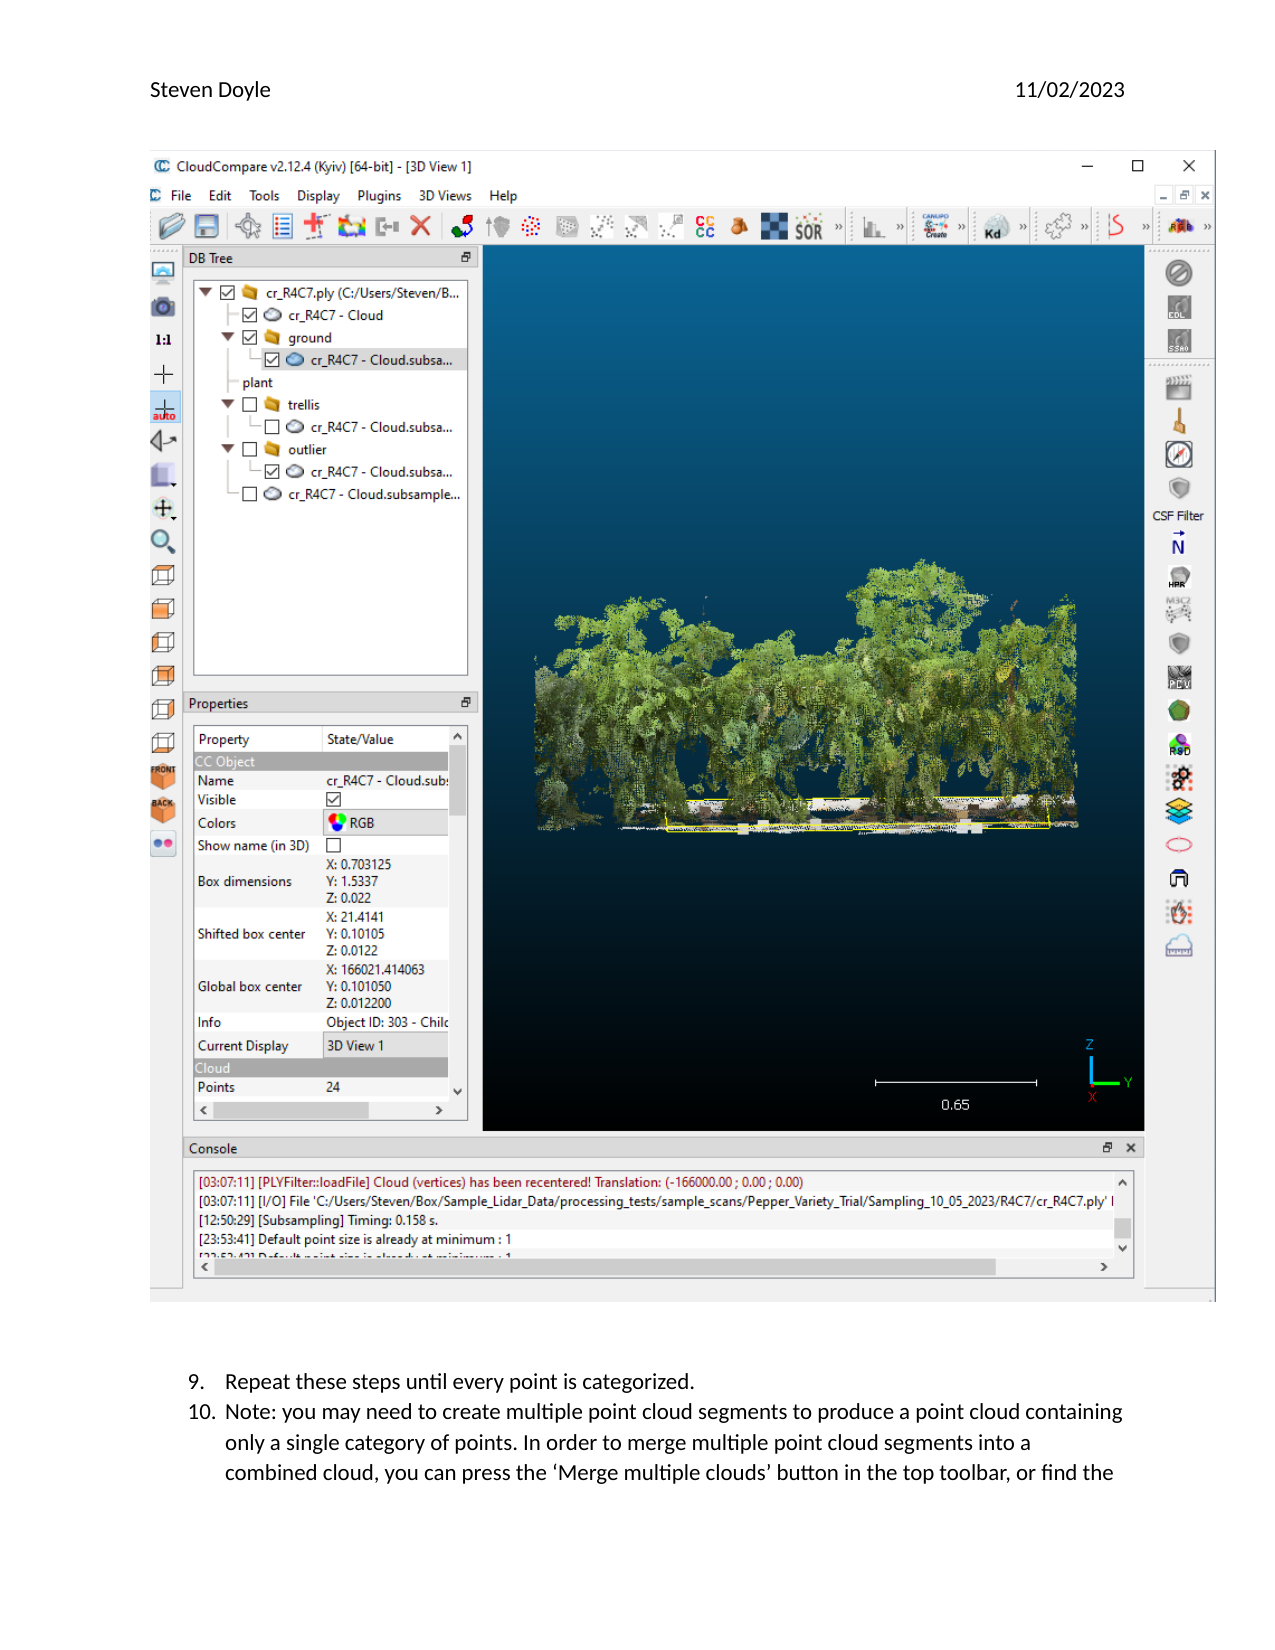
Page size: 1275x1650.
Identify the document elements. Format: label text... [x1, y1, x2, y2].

picture [150, 150, 1216, 1302]
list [187, 1397, 1125, 1486]
list Repeat these steps until every point is categorized. [187, 1367, 1125, 1395]
